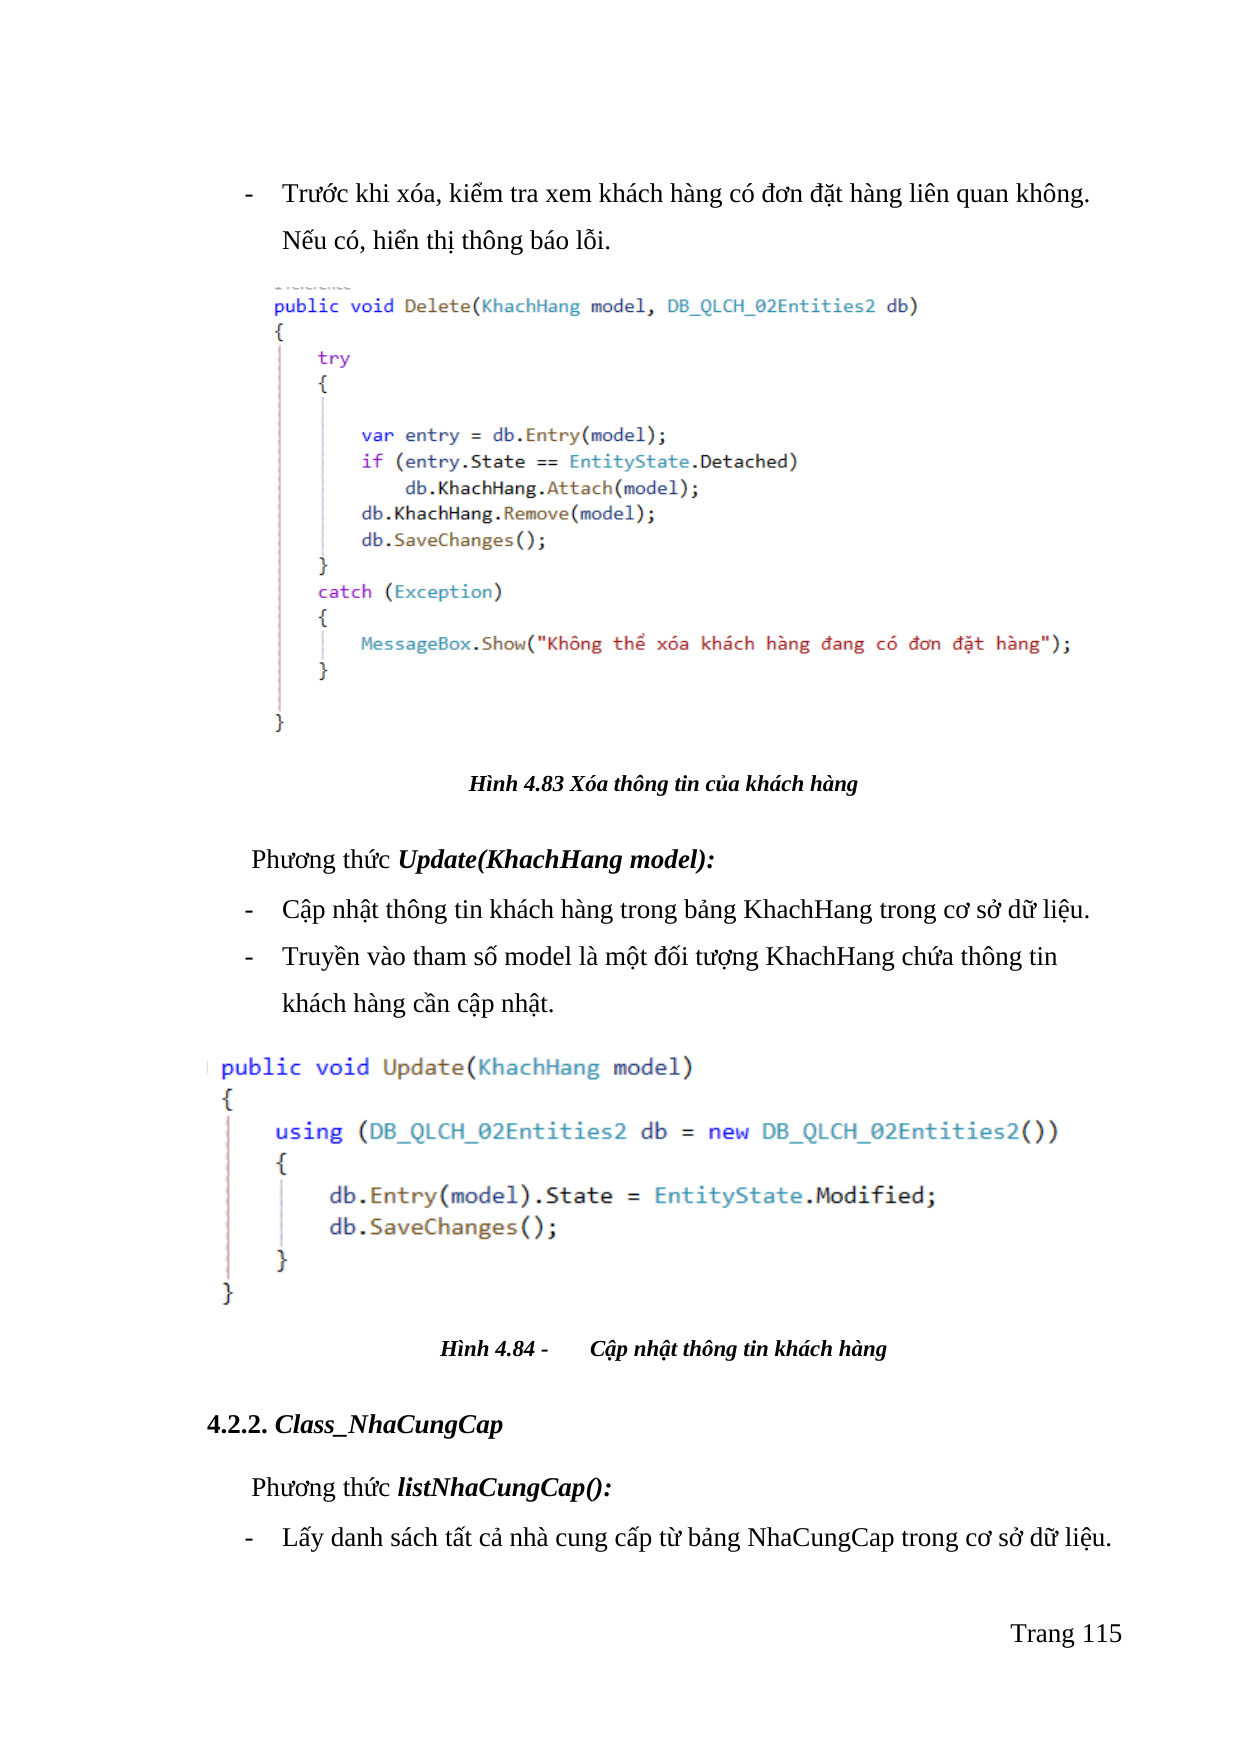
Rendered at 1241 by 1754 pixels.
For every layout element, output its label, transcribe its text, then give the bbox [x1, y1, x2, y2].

text Phương thức listNhaCungCap(): [207, 1471, 1122, 1502]
list Lấy danh sách tất cả nhà cung cấp từ bảng NhaCungCap trong cơ sở dữ liệu. [244, 1521, 1122, 1552]
list Truyền vào tham số model là một đối tượng KhachHang chứa thông tin khách hàng cần cập nhật. [244, 940, 1122, 1018]
subtitle Class_NhaCungCap [207, 1408, 1122, 1440]
list Cập nhật thông tin khách hàng trong bảng KhachHang trong cơ sở dữ liệu. [244, 893, 1122, 925]
text Phương thức Update(KhachHang model): [207, 843, 1122, 874]
picture [263, 287, 1103, 751]
list Trước khi xóa, kiểm tra xem khách hàng có đơn đặt hàng liên quan không. Nếu có, hiển thị thông báo lỗi. [244, 177, 1122, 255]
picture [206, 1050, 1070, 1316]
